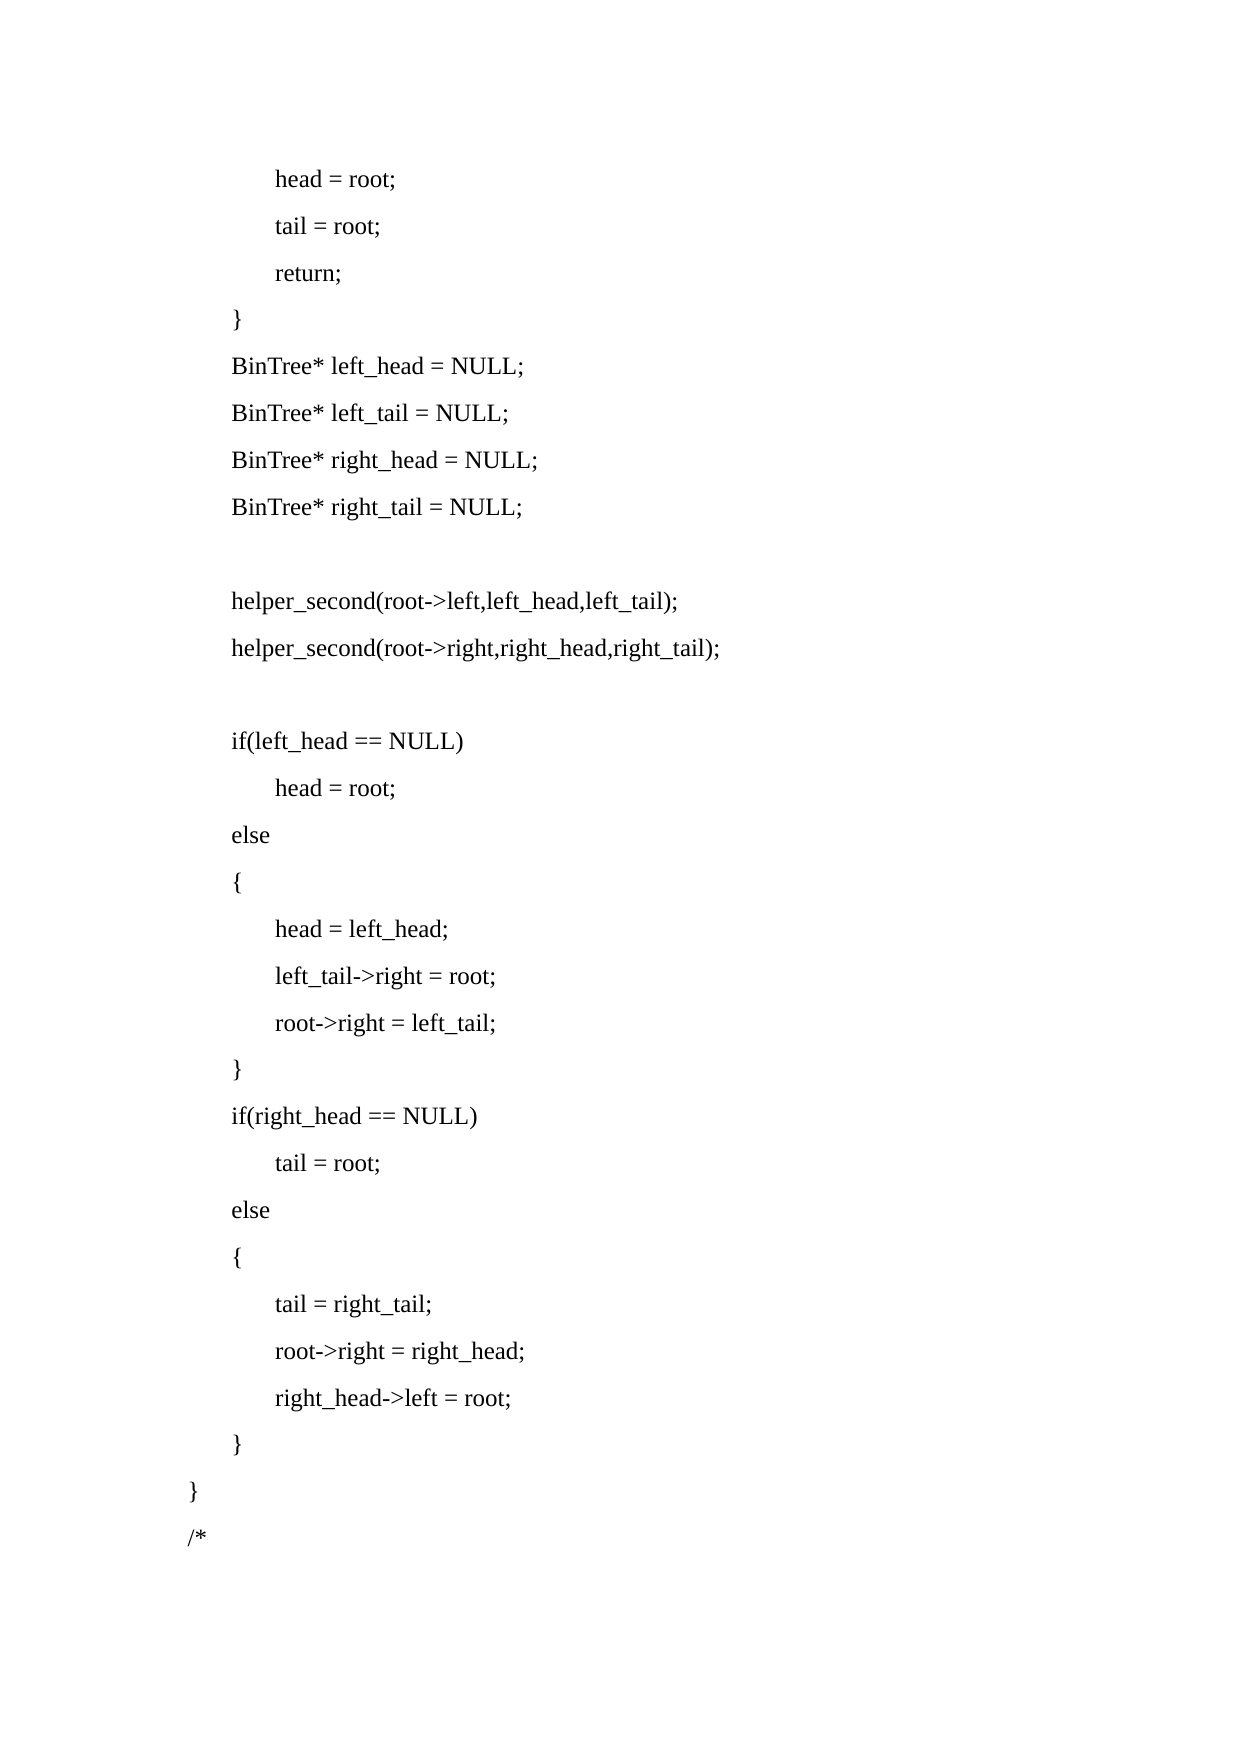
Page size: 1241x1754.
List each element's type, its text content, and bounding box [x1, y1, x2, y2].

text right_head->left = root; [187, 1381, 1053, 1413]
text else [187, 818, 1053, 851]
text root->right = left_tail; [187, 1006, 1053, 1038]
text if(right_head == NULL) [187, 1099, 1053, 1132]
text } [187, 303, 1053, 335]
text head = left_head; [187, 912, 1053, 944]
text BinTree* left_head = NULL; [187, 349, 1053, 382]
text helper_second(root->left,left_head,left_tail); [187, 584, 1053, 616]
text head = root; [187, 771, 1053, 804]
text /* [187, 1521, 1053, 1554]
text BinTree* right_head = NULL; [187, 443, 1053, 476]
text return; [187, 256, 1053, 288]
text } [187, 1474, 1053, 1507]
text head = root; [187, 162, 1053, 194]
text BinTree* right_tail = NULL; [187, 490, 1053, 523]
text else [187, 1193, 1053, 1226]
text BinTree* left_tail = NULL; [187, 396, 1053, 429]
text if(left_head == NULL) [187, 724, 1053, 757]
text { [187, 1240, 1053, 1273]
text left_tail->right = root; [187, 959, 1053, 991]
text } [187, 1053, 1053, 1085]
text { [187, 865, 1053, 898]
text root->right = right_head; [187, 1334, 1053, 1366]
text helper_second(root->right,right_head,right_tail); [187, 631, 1053, 663]
text tail = right_tail; [187, 1287, 1053, 1319]
text tail = root; [187, 1146, 1053, 1179]
text tail = root; [187, 209, 1053, 241]
text } [187, 1428, 1053, 1460]
